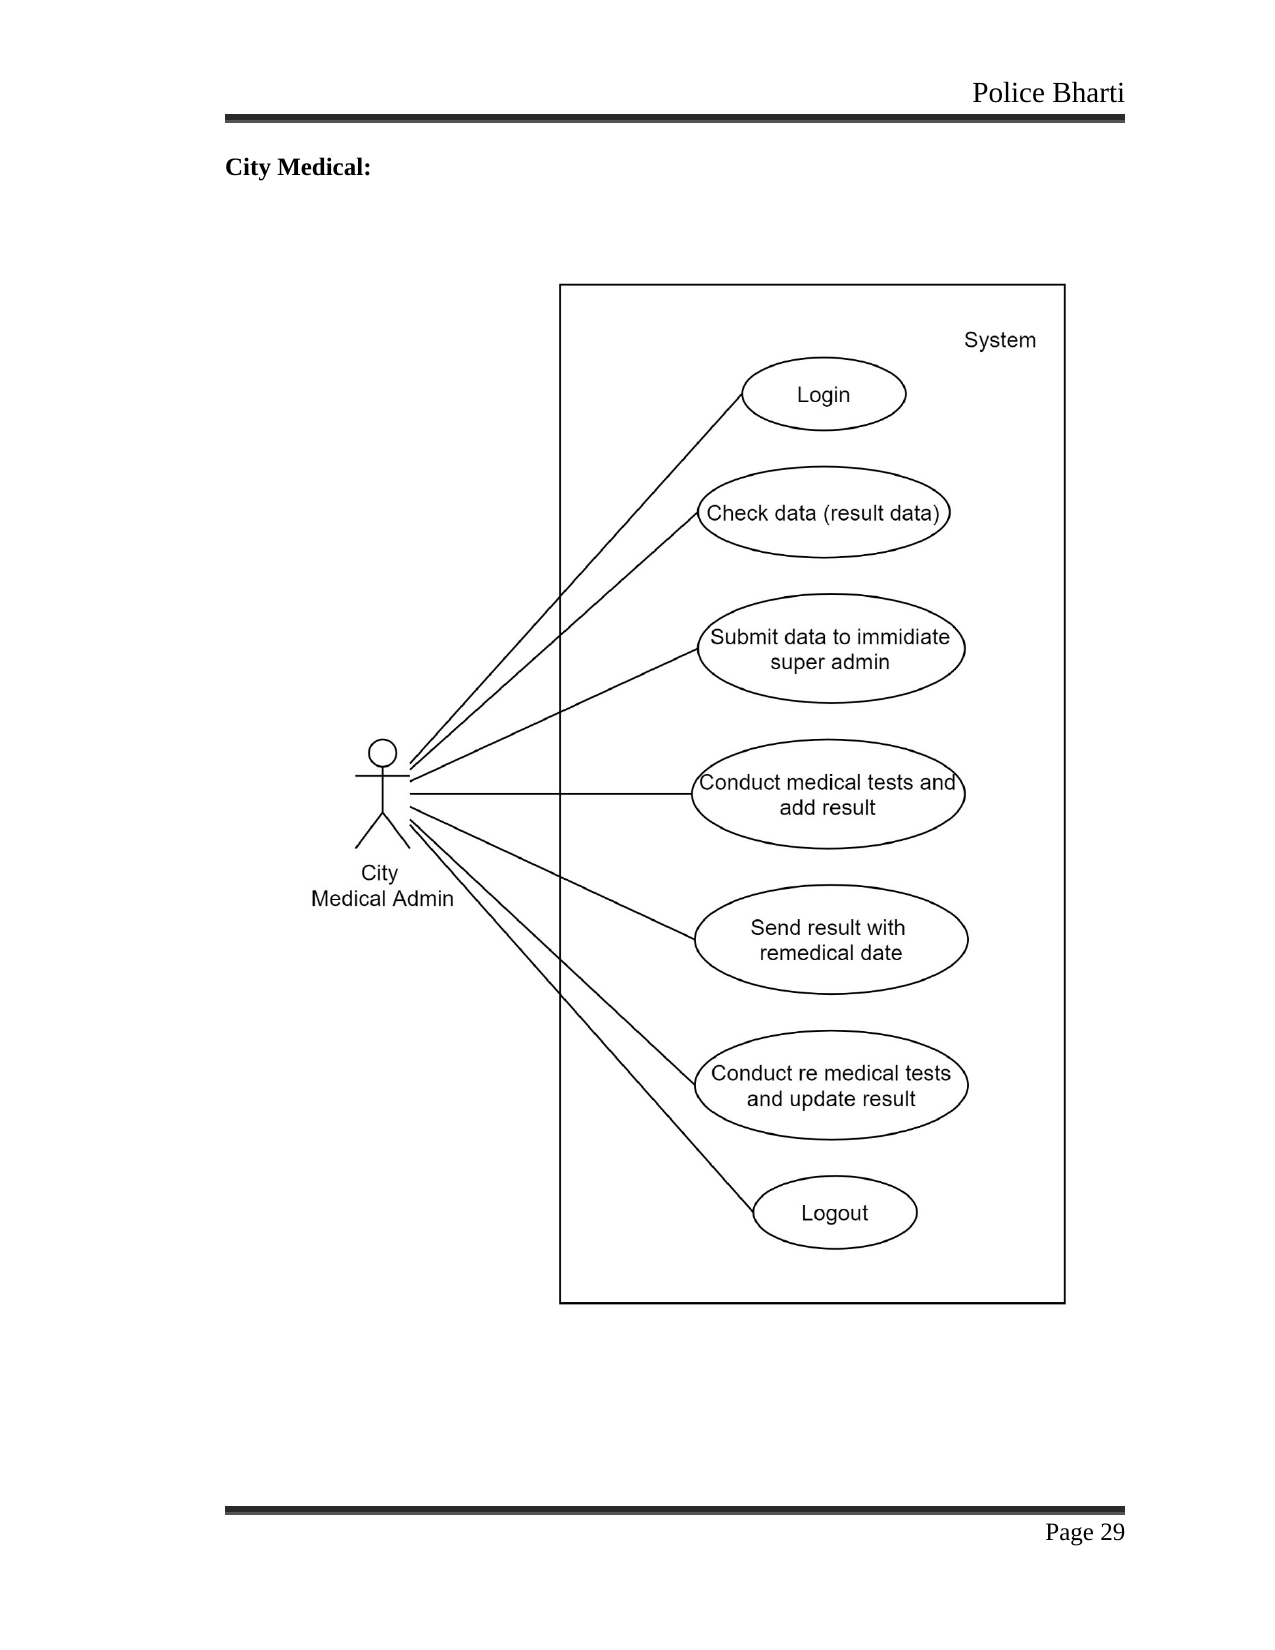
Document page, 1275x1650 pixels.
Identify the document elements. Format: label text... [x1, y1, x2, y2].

picture [225, 198, 1125, 1364]
text City Medical: [225, 152, 1125, 181]
